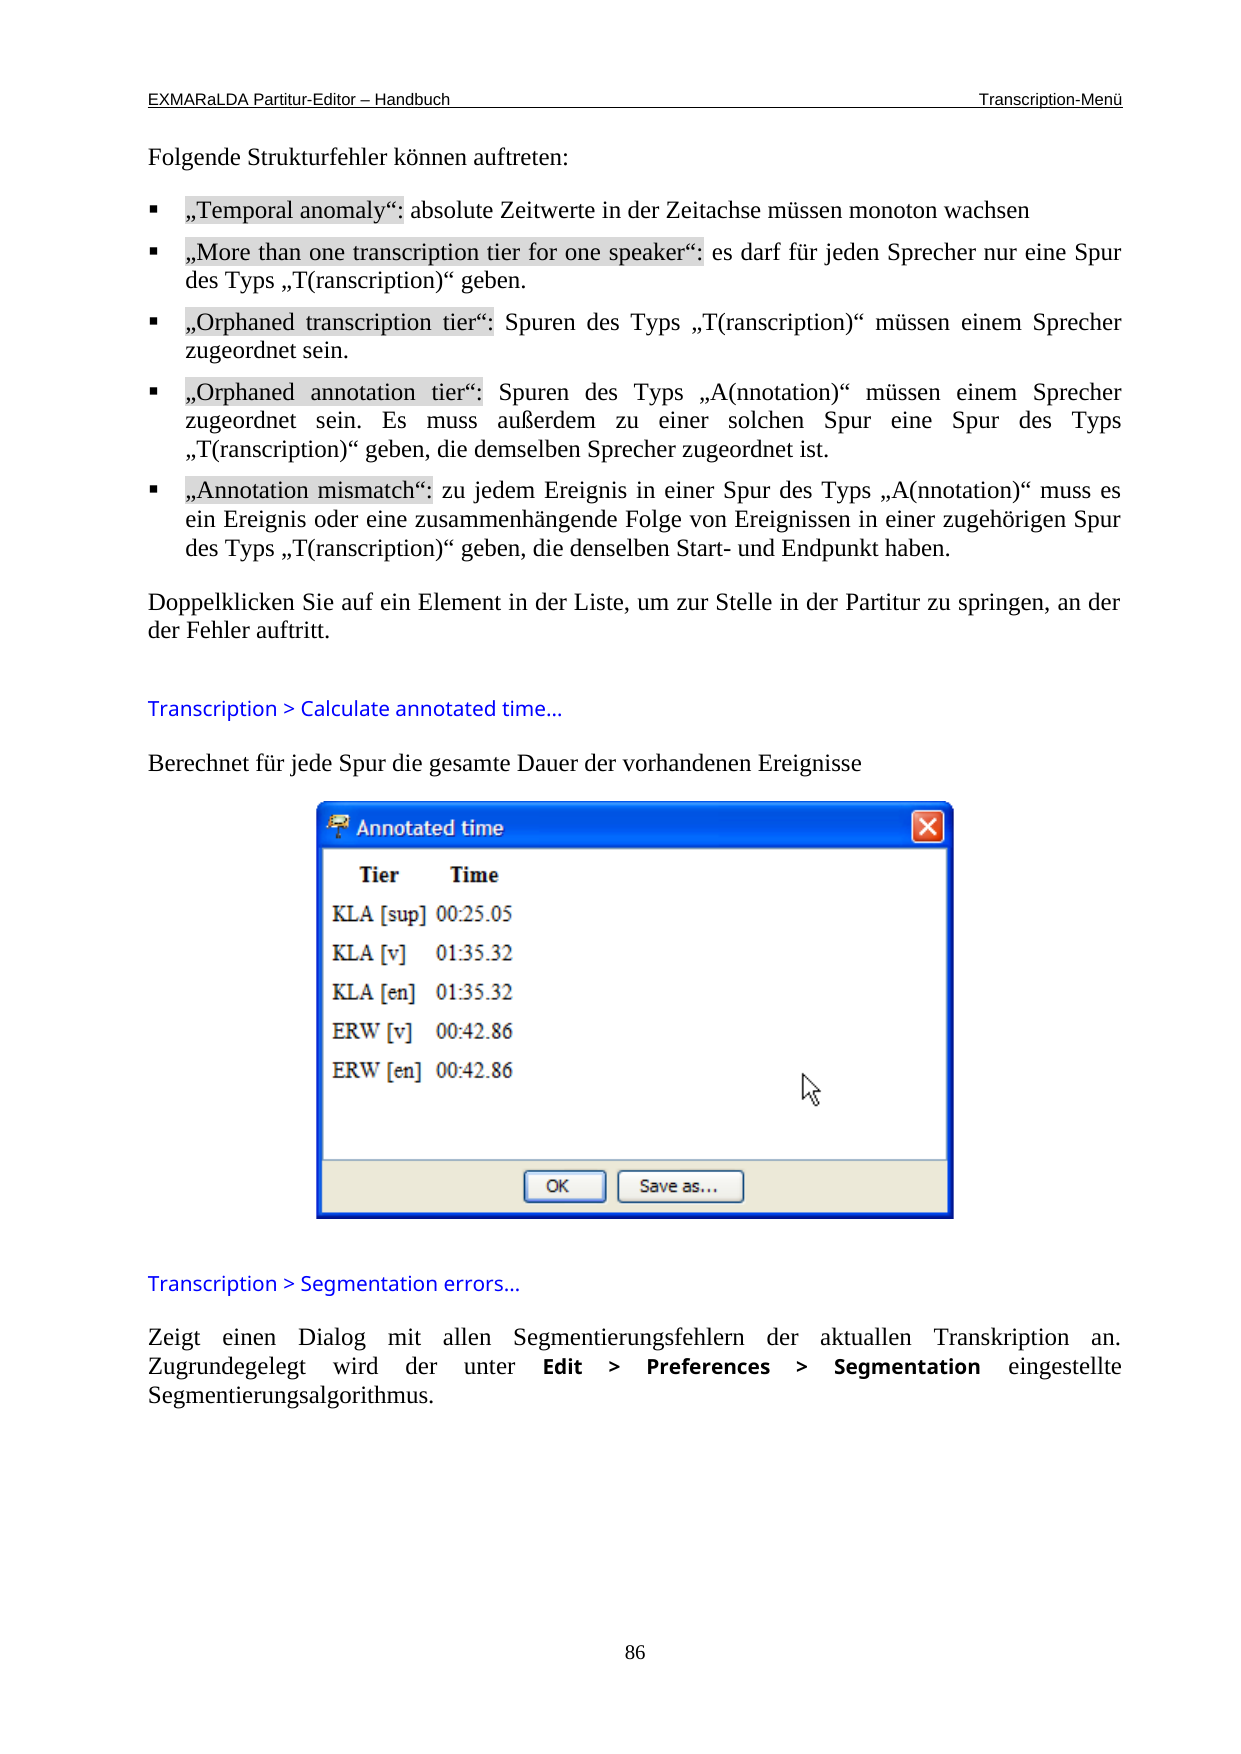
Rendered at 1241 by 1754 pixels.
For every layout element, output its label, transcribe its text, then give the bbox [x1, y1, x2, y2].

list „Orphaned transcription tier“: Spuren des Typs „T(ranscription)“ müssen einem Sprecher zugeordnet sein. [148, 307, 1122, 364]
text Zeigt einen Dialog mit allen Segmentierungsfehlern der aktuallen Transkription an. Zugrundegelegt wird der unter Edit > Preferences > Segmentation eingestellte Segmentierungsalgorithmus. [148, 1322, 1122, 1409]
text Berechnet für jede Spur die gesamte Dauer der vorhandenen Ereignisse [148, 748, 1122, 776]
list „Temporal anomaly“: absolute Zeitwerte in der Zeitachse müssen monoton wachsen [404, 196, 1122, 224]
subtitle Transcription > Calculate annotated time… [148, 694, 1122, 723]
picture [316, 801, 954, 1219]
list „Annotation mismatch“: zu jedem Ereignis in einer Spur des Typs „A(nnotation)“ muss es ein Ereignis oder eine zusammenhängende Folge von Ereignissen in einer zugehörigen Spur des Typs „T(ranscription)“ geben, die denselben Start- und Endpunkt haben. [148, 476, 1122, 562]
text Doppelklicken Sie auf ein Element in der Liste, um zur Stelle in der Partitur zu springen, an der der Fehler auftritt. [148, 587, 1122, 644]
subtitle Transcription > Segmentation errors… [148, 1269, 1122, 1297]
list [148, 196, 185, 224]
text Folgende Strukturfehler können auftreten: [148, 142, 1122, 171]
list „More than one transcription tier for one speaker“: es darf für jeden Sprecher nur eine Spur des Typs „T(ranscription)“ geben. [148, 237, 1122, 294]
list „Orphaned annotation tier“: Spuren des Typs „A(nnotation)“ müssen einem Sprecher zugeordnet sein. Es muss außerdem zu einer solchen Spur eine Spur des Typs „T(ranscription)“ geben, die demselben Sprecher zugeordnet ist. [148, 377, 1122, 463]
